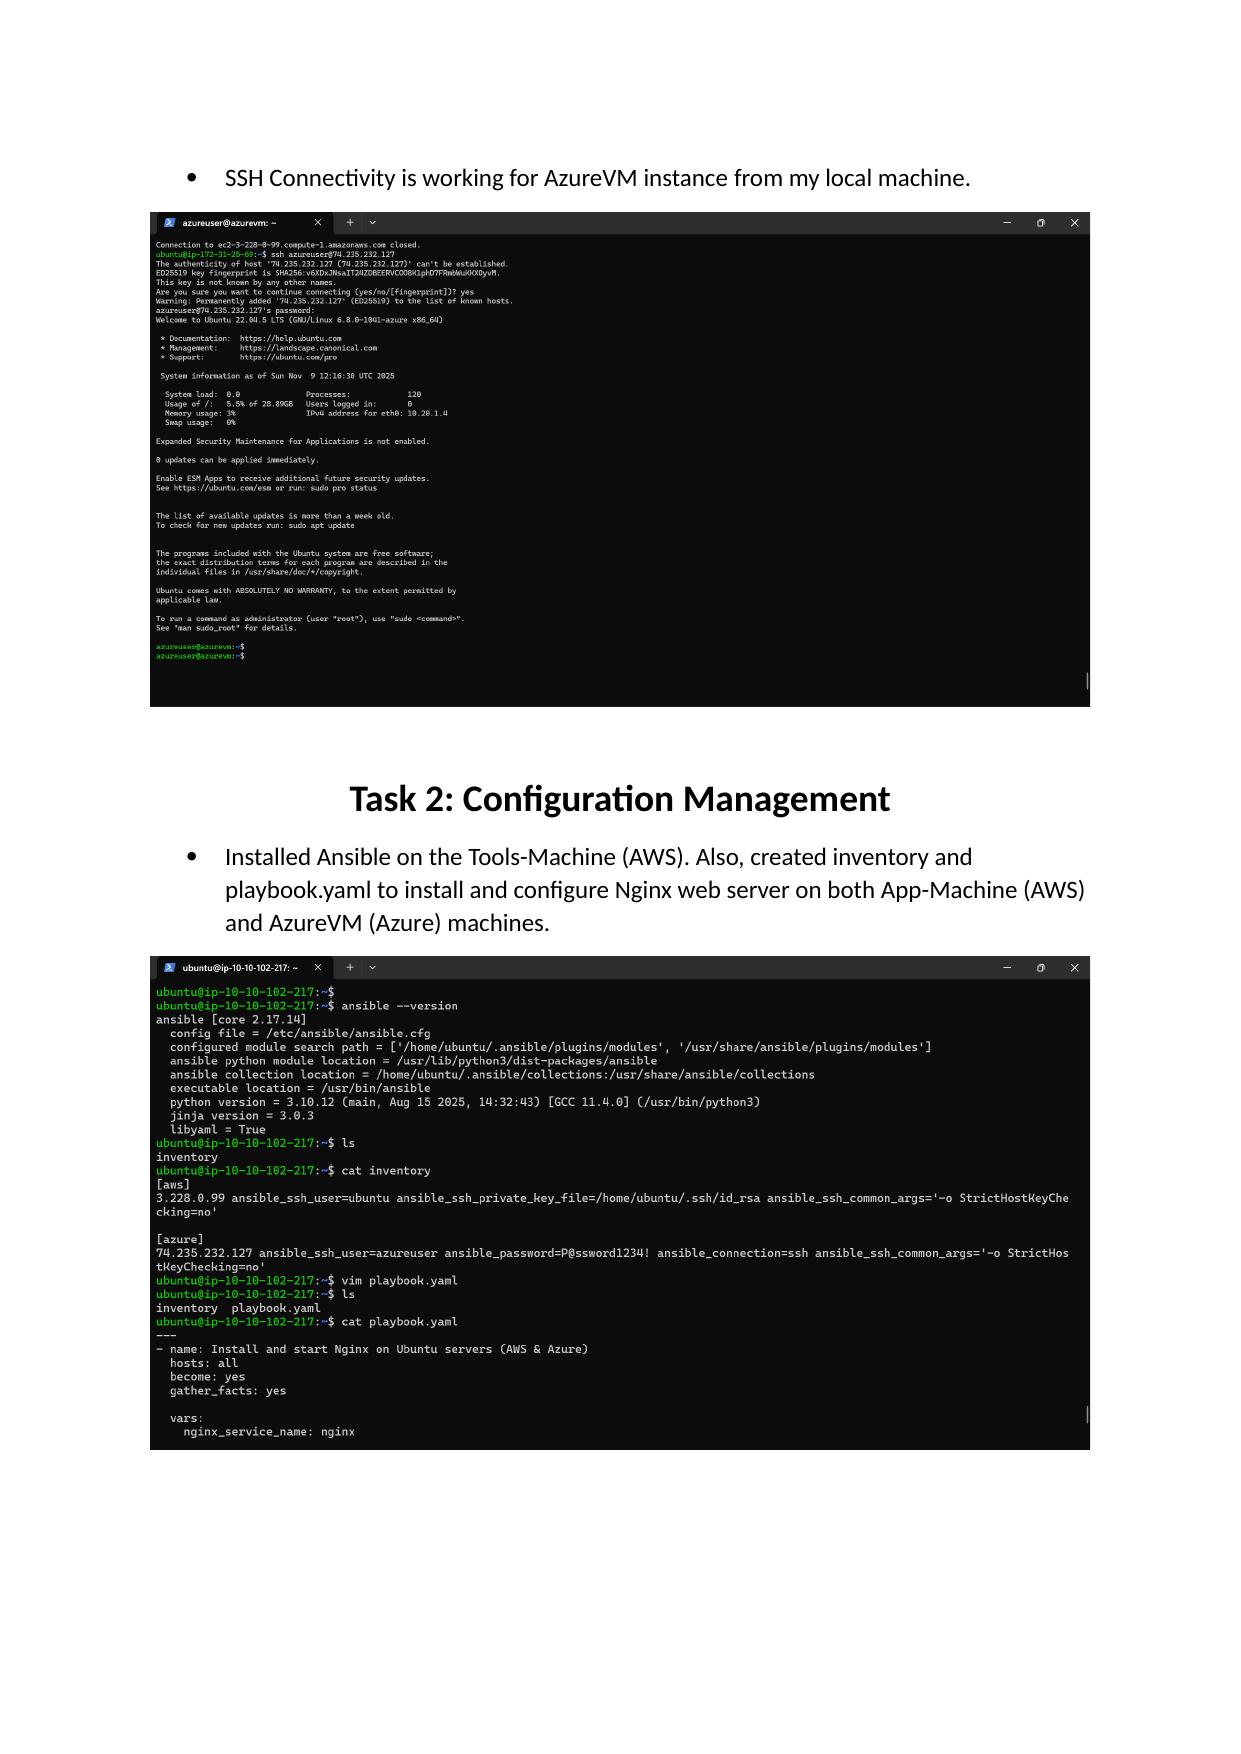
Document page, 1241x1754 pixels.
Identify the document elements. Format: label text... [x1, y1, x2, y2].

text Task 2: Configuration Management [150, 775, 1090, 821]
picture [150, 212, 1091, 707]
list SSH Connectivity is working for AzureVM instance from my local machine. [187, 162, 1090, 193]
picture [150, 956, 1091, 1450]
list Installed Ansible on the Tools-Machine (AWS). Also, created inventory and playbook.yaml to install and configure Nginx web server on both App-Machine (AWS) and AzureVM (Azure) machines. [187, 841, 1090, 937]
